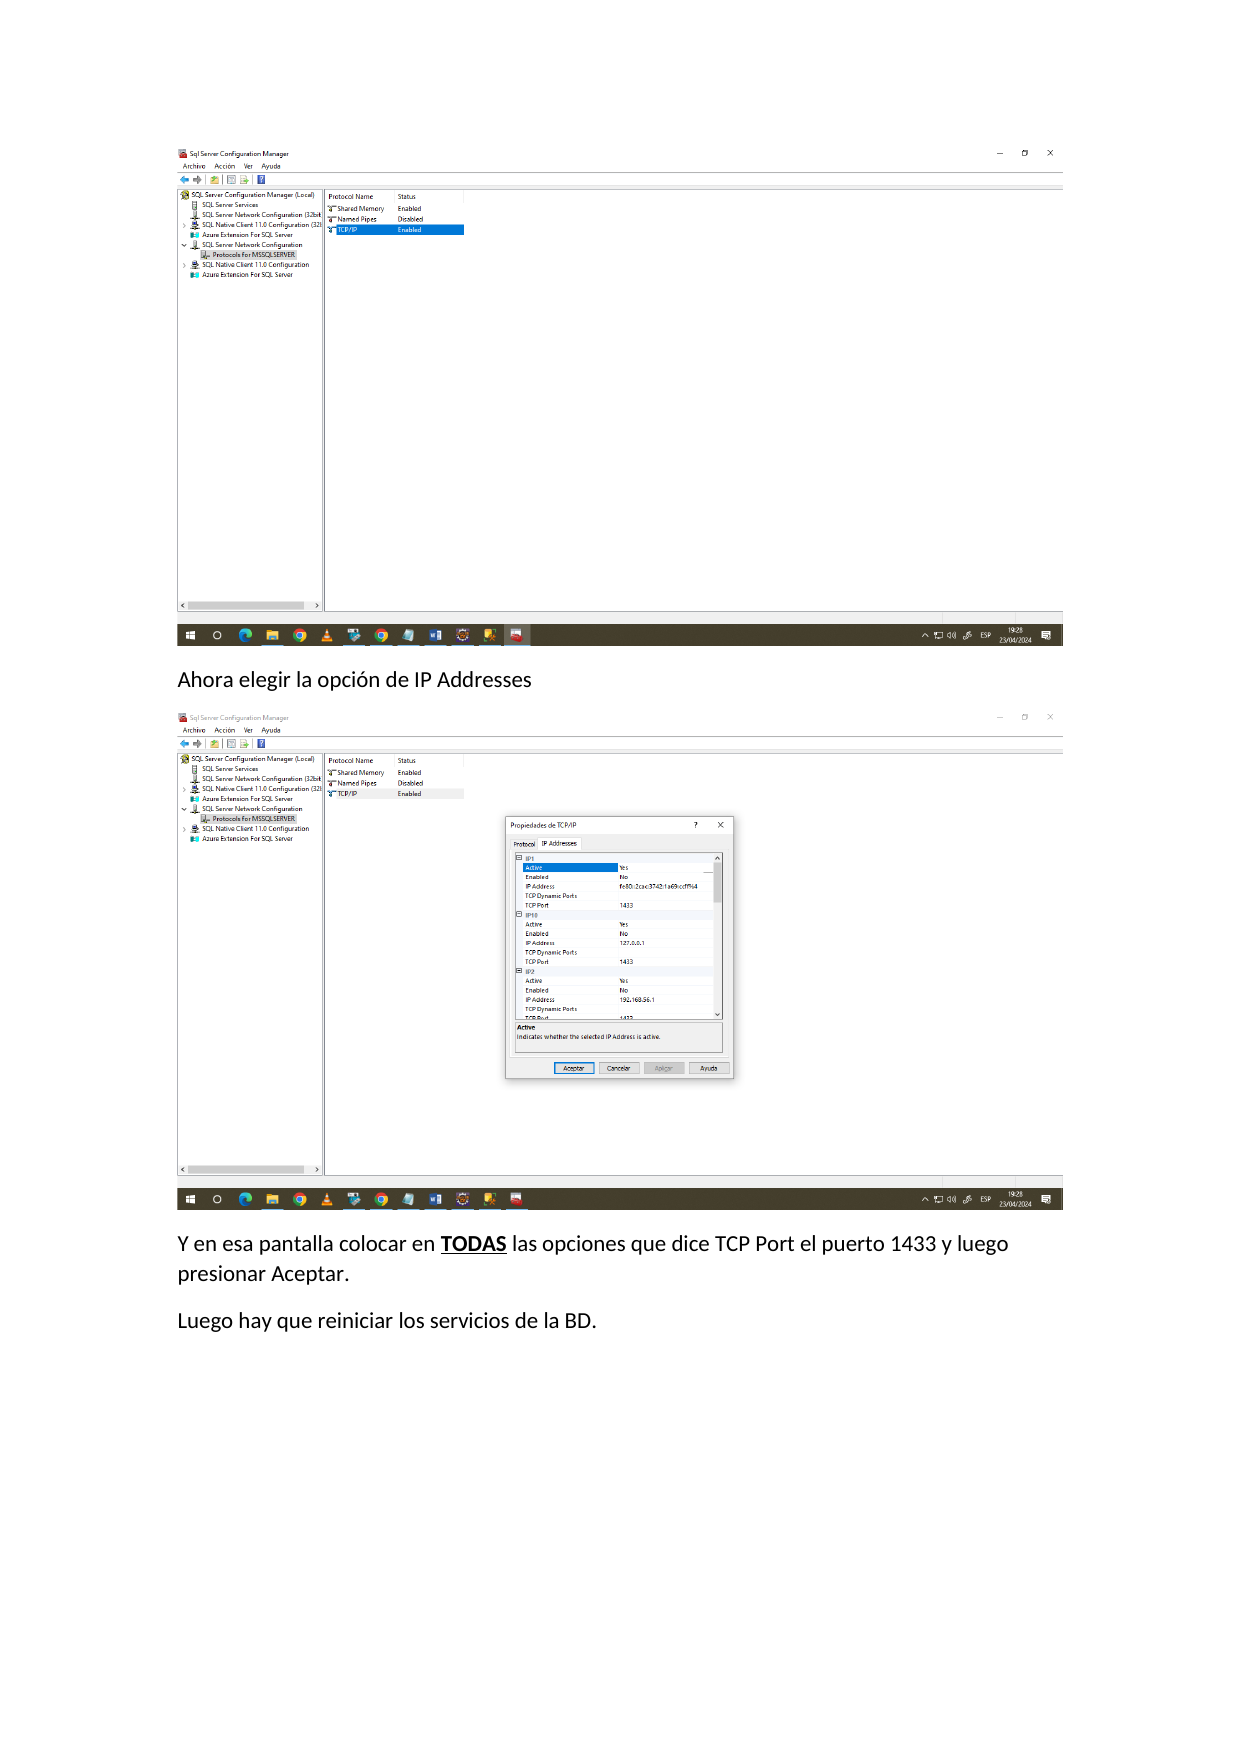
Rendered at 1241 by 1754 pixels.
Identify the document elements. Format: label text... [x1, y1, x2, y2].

picture [177, 147, 1063, 646]
picture [177, 711, 1063, 1210]
text Luego hay que reiniciar los servicios de la BD. [177, 1306, 1063, 1334]
text Ahora elegir la opción de IP Addresses [177, 665, 1063, 693]
text Y en esa pantalla colocar en TODAS las opciones que dice TCP Port el puerto 1433 y luego presionar Aceptar. [177, 1229, 1063, 1287]
